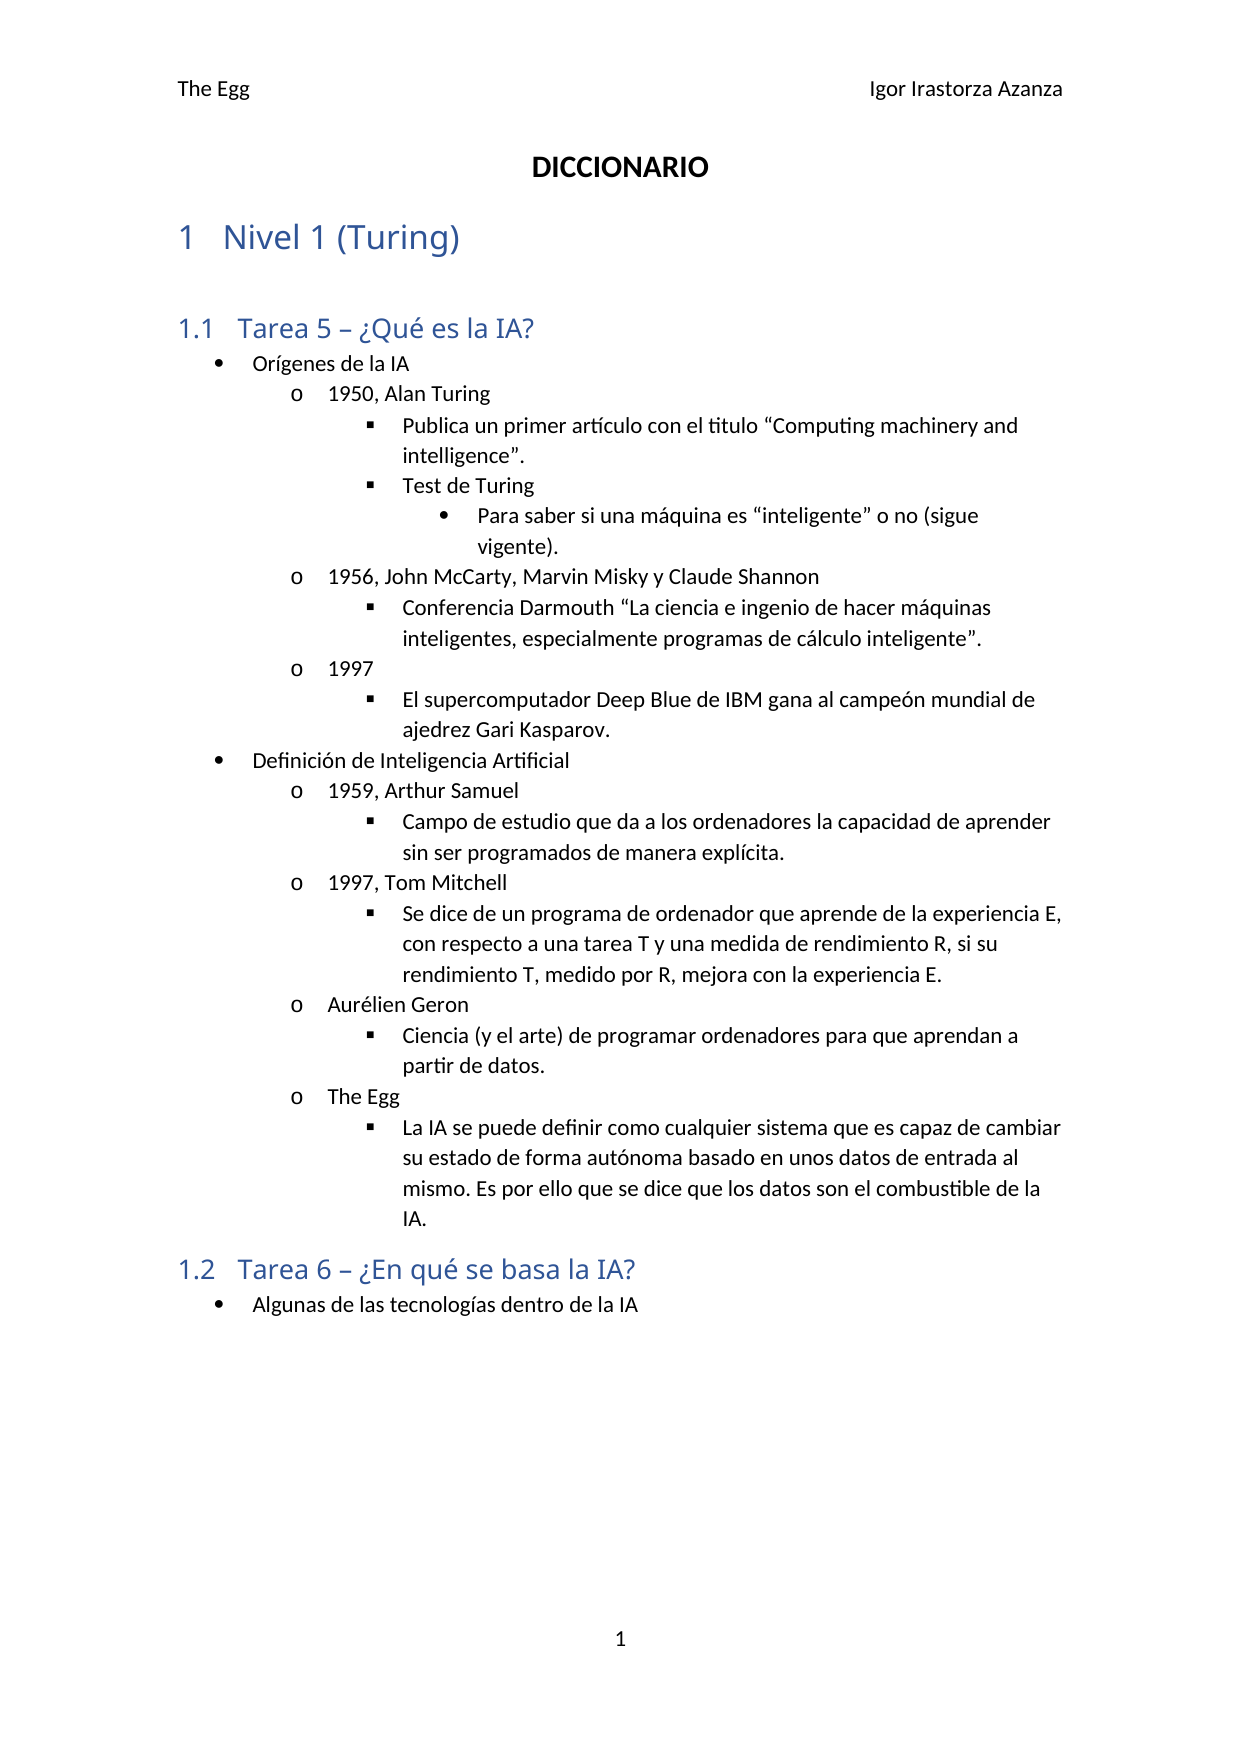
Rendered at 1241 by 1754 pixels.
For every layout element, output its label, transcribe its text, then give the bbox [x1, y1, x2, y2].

list Orígenes de la IA [215, 349, 1063, 377]
subtitle Nivel 1 (Turing) [177, 214, 1063, 259]
text DICCIONARIO [177, 148, 1063, 186]
list El supercomputador Deep Blue de IBM gana al campeón mundial de ajedrez Gari Kasparov. [365, 685, 1063, 744]
list Test de Turing [365, 471, 1063, 499]
list Publica un primer artículo con el titulo “Computing machinery and intelligence”. [365, 411, 1063, 469]
list 1997, Tom Mitchell [290, 868, 1063, 897]
list La IA se puede definir como cualquier sistema que es capaz de cambiar su estado de forma autónoma basado en unos datos de entrada al mismo. Es por ello que se dice que los datos son el combustible de la IA. [365, 1113, 1063, 1232]
subtitle Tarea 5 – ¿Qué es la IA? [177, 309, 1063, 346]
list 1959, Arthur Samuel [290, 776, 1063, 805]
list Campo de estudio que da a los ordenadores la capacidad de aprender sin ser programados de manera explícita. [365, 807, 1063, 866]
list Definición de Inteligencia Artificial [215, 746, 1063, 774]
list 1997 [290, 654, 1063, 683]
list Algunas de las tecnologías dentro de la IA [215, 1291, 1063, 1319]
list Se dice de un programa de ordenador que aprende de la experiencia E, con respecto a una tarea T y una medida de rendimiento R, si su rendimiento T, medido por R, mejora con la experiencia E. [365, 899, 1063, 988]
list 1950, Alan Turing [290, 379, 1063, 409]
list Para saber si una máquina es “inteligente” o no (sigue vigente). [440, 502, 1063, 560]
list Conferencia Darmouth “La ciencia e ingenio de hacer máquinas inteligentes, especialmente programas de cálculo inteligente”. [365, 593, 1063, 652]
list Ciencia (y el arte) de programar ordenadores para que aprendan a partir de datos. [365, 1021, 1063, 1080]
list The Egg [290, 1082, 1063, 1111]
list 1956, John McCarty, Marvin Misky y Claude Shannon [290, 562, 1063, 591]
list Aurélien Geron [290, 990, 1063, 1019]
subtitle Tarea 6 – ¿En qué se basa la IA? [177, 1251, 1063, 1288]
